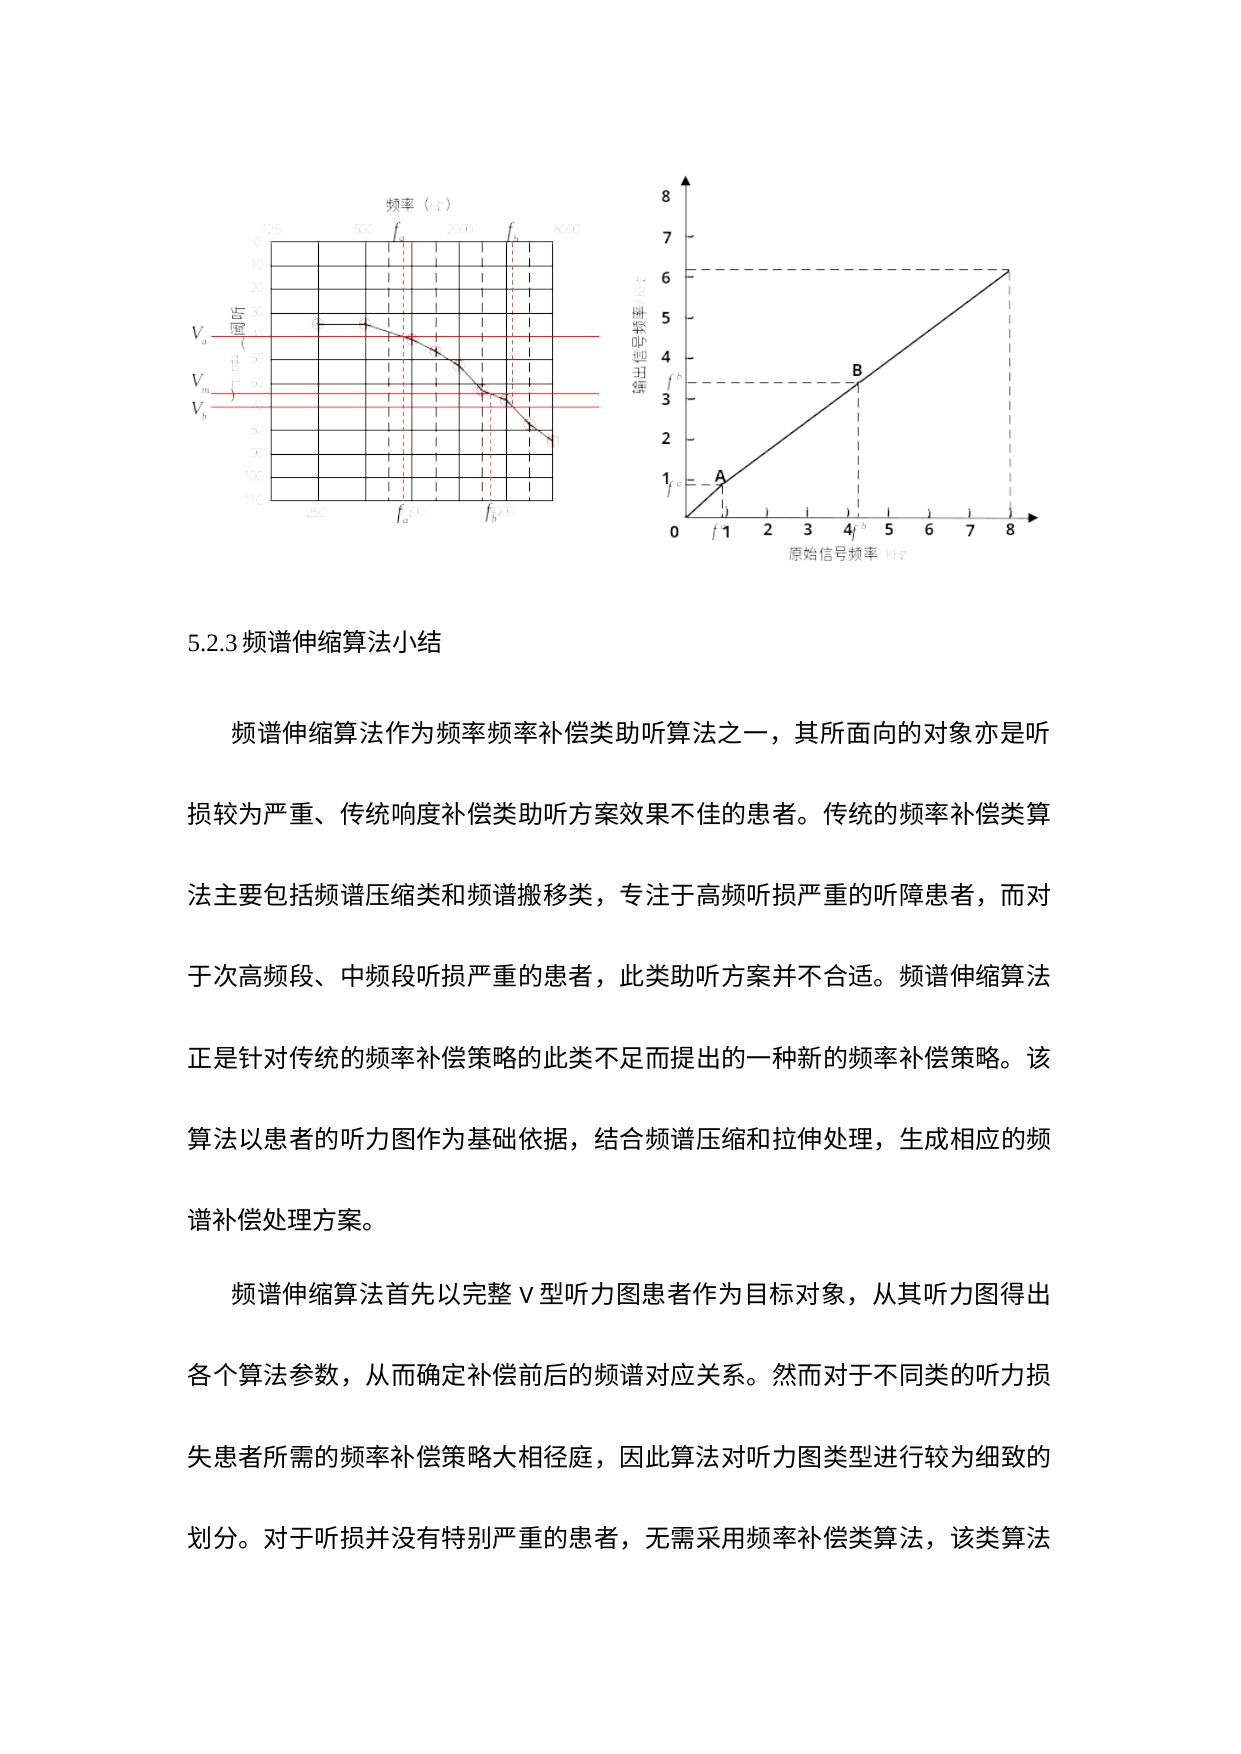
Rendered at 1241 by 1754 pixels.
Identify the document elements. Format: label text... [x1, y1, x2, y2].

text 5.2.3频谱伸缩算法小结 [187, 608, 1053, 673]
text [187, 1260, 1053, 1569]
text 频谱伸缩算法作为频率频率补偿类助听算法之一，其所面向的对象亦是听损较为严重、传统响度补偿类助听方案效果不佳的患者。传统的频率补偿类算法主要包括频谱压缩类和频谱搬移类，专注于高频听损严重的听障患者，而对于次高频段、中频段听损严重的患者，此类助听方案并不合适。频谱伸缩算法正是针对传统的频率补偿策略的此类不足而提出的一种新的频率补偿策略。该算法以患者的听力图作为基础依据，结合频谱压缩和拉伸处理，生成相应的频谱补偿处理方案。 [187, 699, 1053, 1251]
